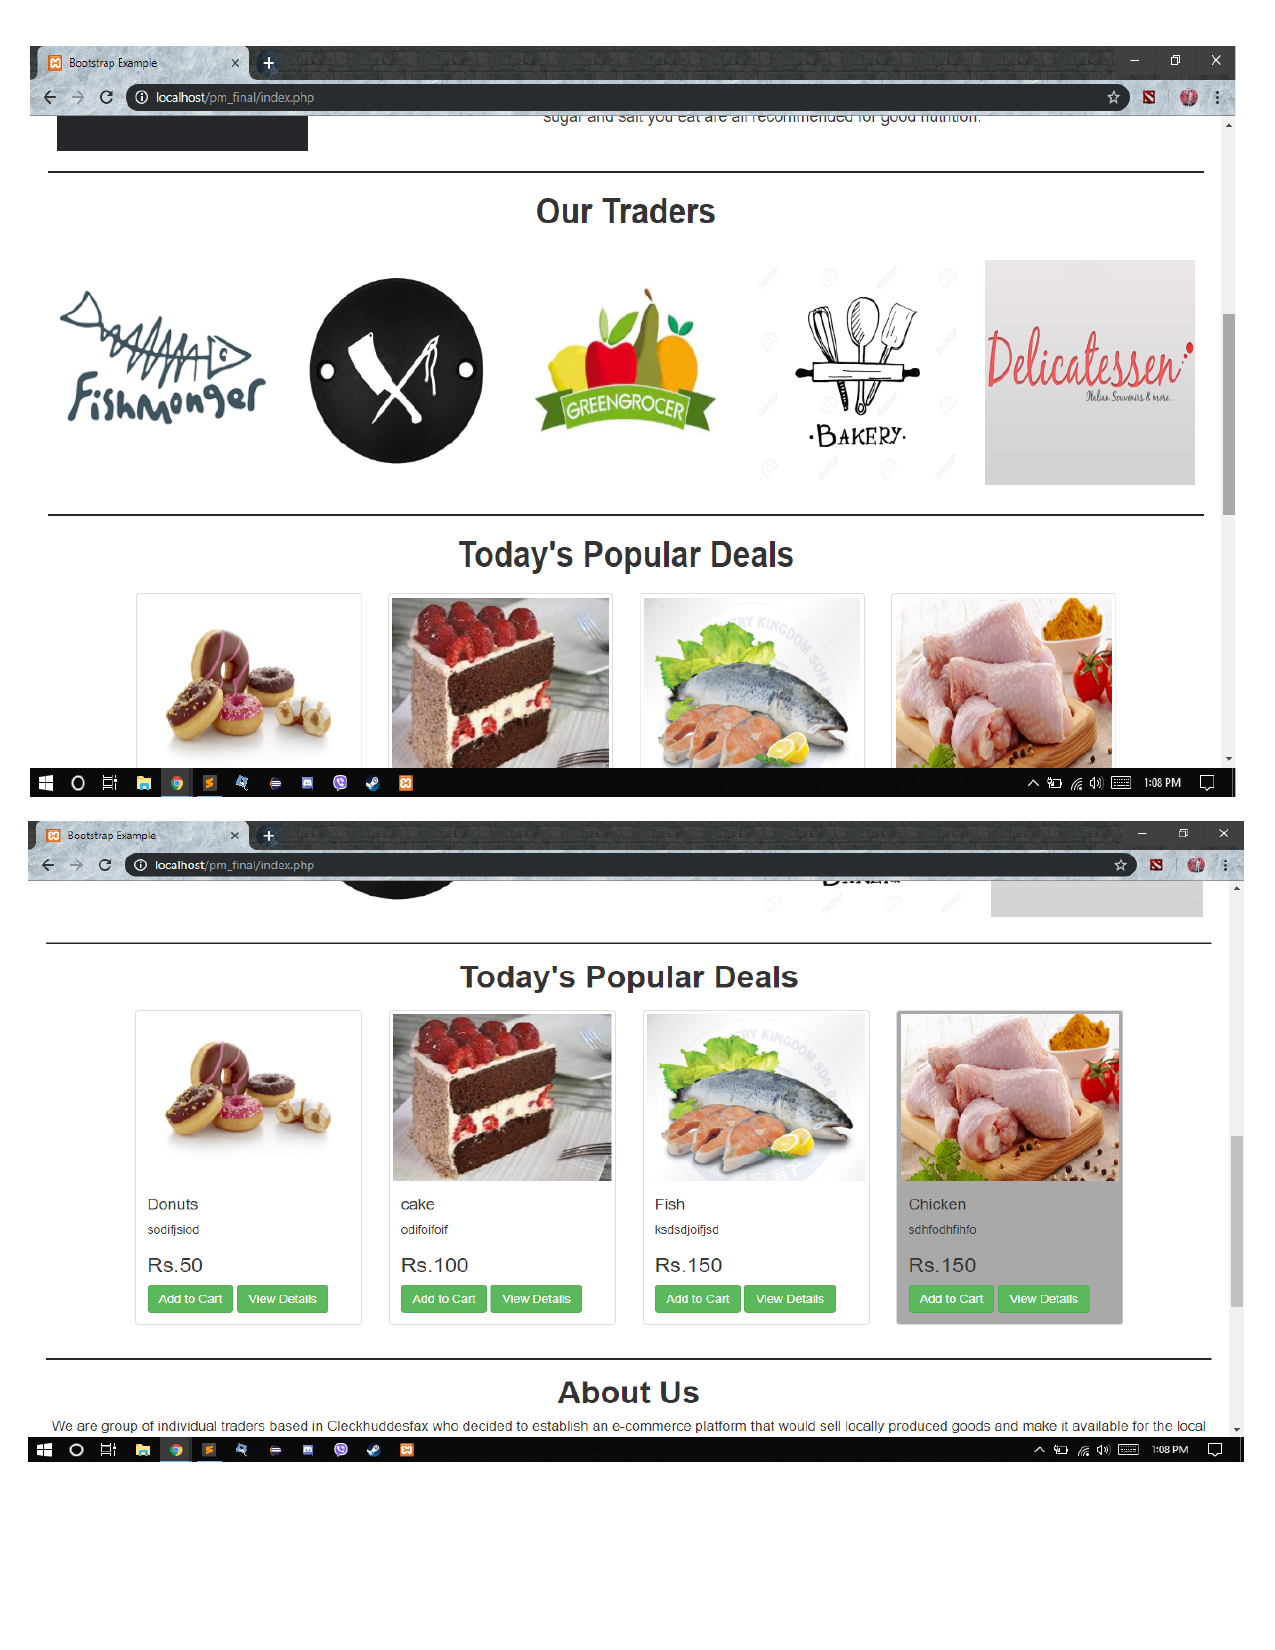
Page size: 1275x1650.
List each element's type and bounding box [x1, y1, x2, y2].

picture [28, 821, 1244, 1462]
picture [30, 46, 1236, 797]
